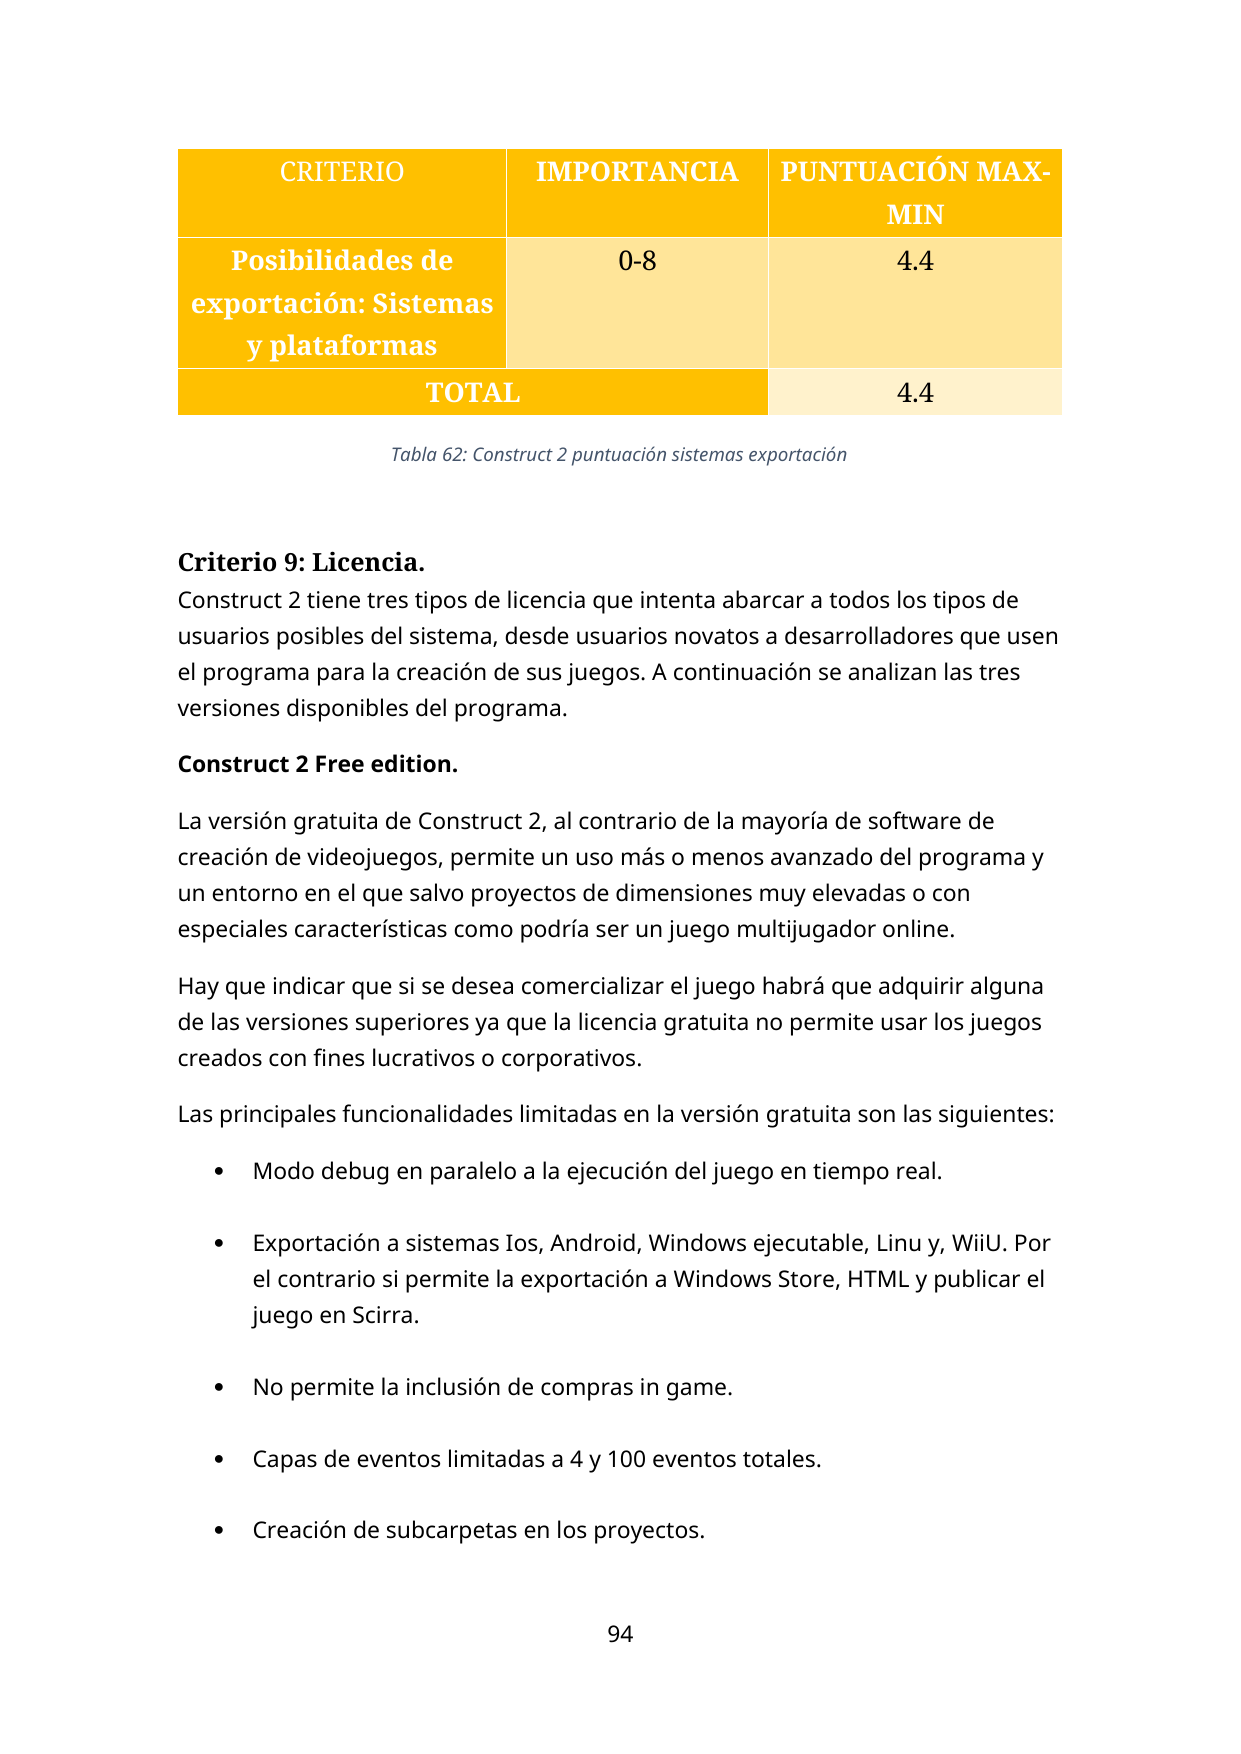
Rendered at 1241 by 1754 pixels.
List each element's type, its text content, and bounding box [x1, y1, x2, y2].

table_header CRITERIO [178, 149, 506, 237]
text La versión gratuita de Construct 2, al contrario de la mayoría de software de creación de videojuegos, permite un uso más o menos avanzado del programa y un entorno en el que salvo proyectos de dimensiones muy elevadas o con especiales características como podría ser un juego multijugador online. [177, 805, 1063, 944]
table_header IMPORTANCIA [507, 149, 768, 237]
table_cell 0-8 [507, 238, 768, 368]
text Hay que indicar que si se desea comercializar el juego habrá que adquirir alguna de las versiones superiores ya que la licencia gratuita no permite usar los juegos creados con fines lucrativos o corporativos. [177, 969, 1063, 1073]
text Las principales funcionalidades limitadas en la versión gratuita son las siguientes: [177, 1098, 1063, 1129]
table_cell 4.4 [769, 238, 1062, 368]
list Creación de subcarpetas en los proyectos. [215, 1514, 1063, 1582]
list Modo debug en paralelo a la ejecución del juego en tiempo real. [215, 1155, 1063, 1222]
table_cell Posibilidades de exportación: Sistemas y plataformas [178, 238, 506, 368]
text Construct 2 tiene tres tipos de licencia que intenta abarcar a todos los tipos de usuarios posibles del sistema, desde usuarios novatos a desarrolladores que usen el programa para la creación de sus juegos. A continuación se analizan las tres versiones disponibles del programa. [177, 584, 1063, 723]
subtitle Criterio 9: Licencia. [177, 544, 1063, 578]
table_cell 4.4 [769, 369, 1062, 415]
text Construct 2 Free edition. [177, 748, 1063, 779]
table_cell TOTAL [178, 369, 768, 415]
list Exportación a sistemas Ios, Android, Windows ejecutable, Linu y, WiiU. Por el contrario si permite la exportación a Windows Store, HTML y publicar el juego en Scirra. [215, 1227, 1063, 1366]
list Capas de eventos limitadas a 4 y 100 eventos totales. [215, 1442, 1063, 1510]
table_header PUNTUACIÓN MAX-MIN [769, 149, 1062, 237]
list No permite la inclusión de compras in game. [215, 1371, 1063, 1438]
